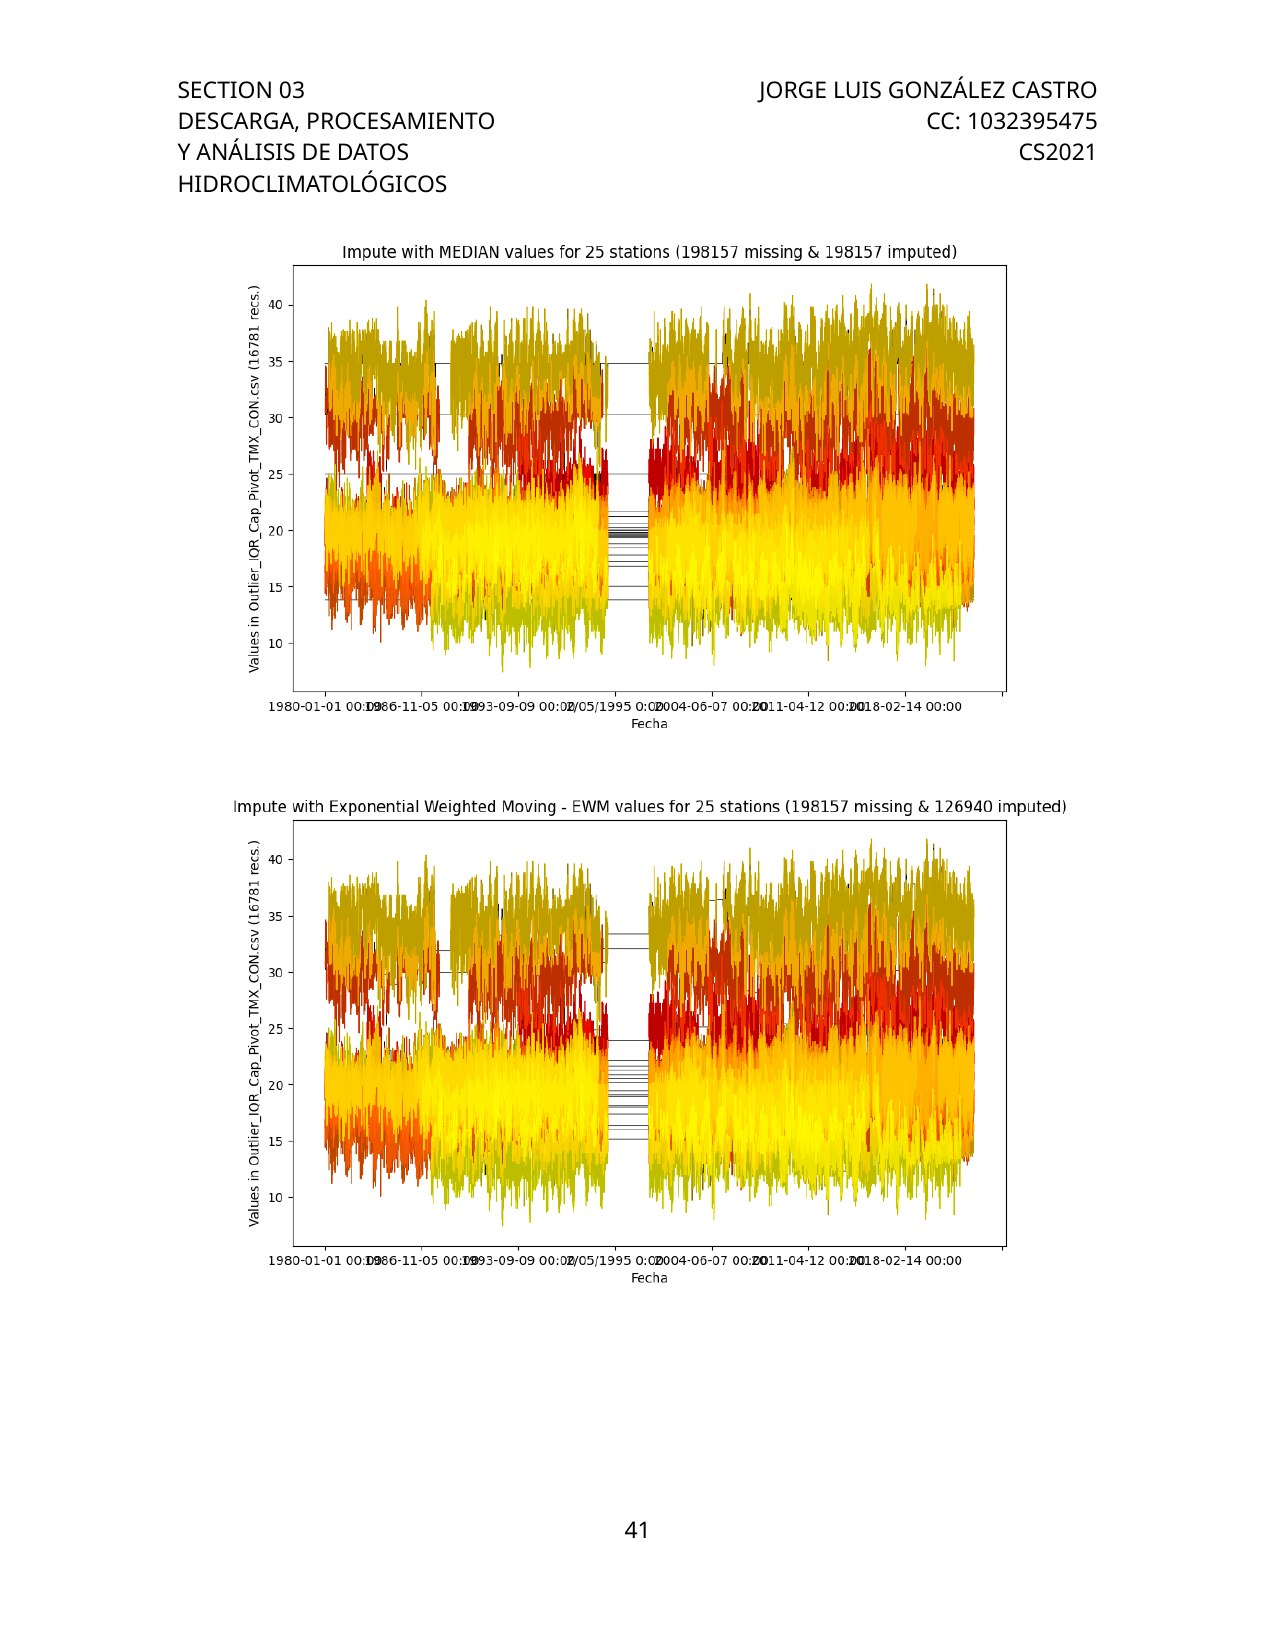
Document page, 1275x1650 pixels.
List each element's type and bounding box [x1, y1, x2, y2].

picture [177, 198, 1098, 752]
picture [177, 753, 1098, 1306]
